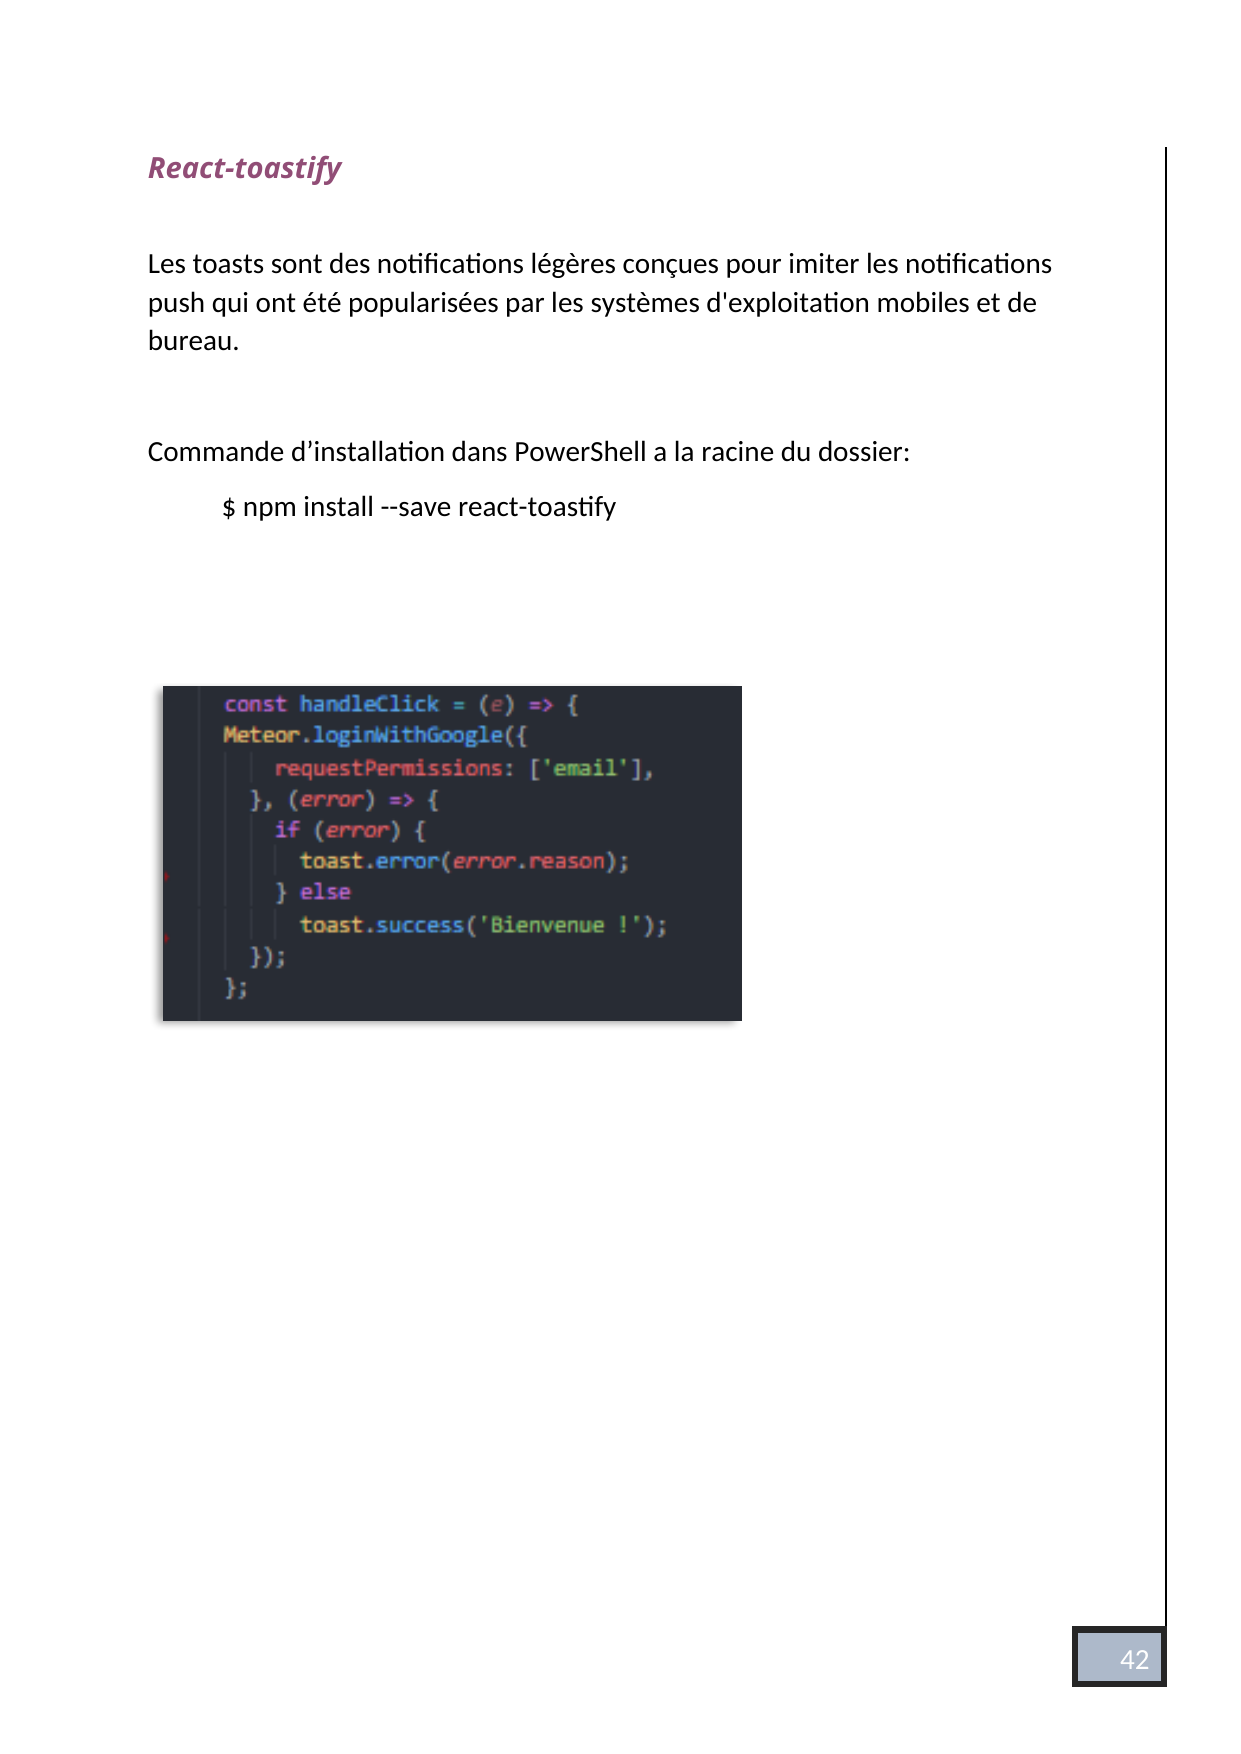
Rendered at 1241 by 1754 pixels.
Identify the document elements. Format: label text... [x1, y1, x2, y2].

subtitle React-toastify [148, 148, 1093, 187]
text Commande d’installation dans PowerShell a la racine du dossier: [148, 433, 1093, 468]
picture [163, 686, 742, 1021]
text Les toasts sont des notifications légères conçues pour imiter les notifications push qui ont été popularisées par les systèmes d'exploitation mobiles et de bureau. [148, 246, 1093, 358]
text $ npm install --save react-toastify [148, 488, 1093, 523]
